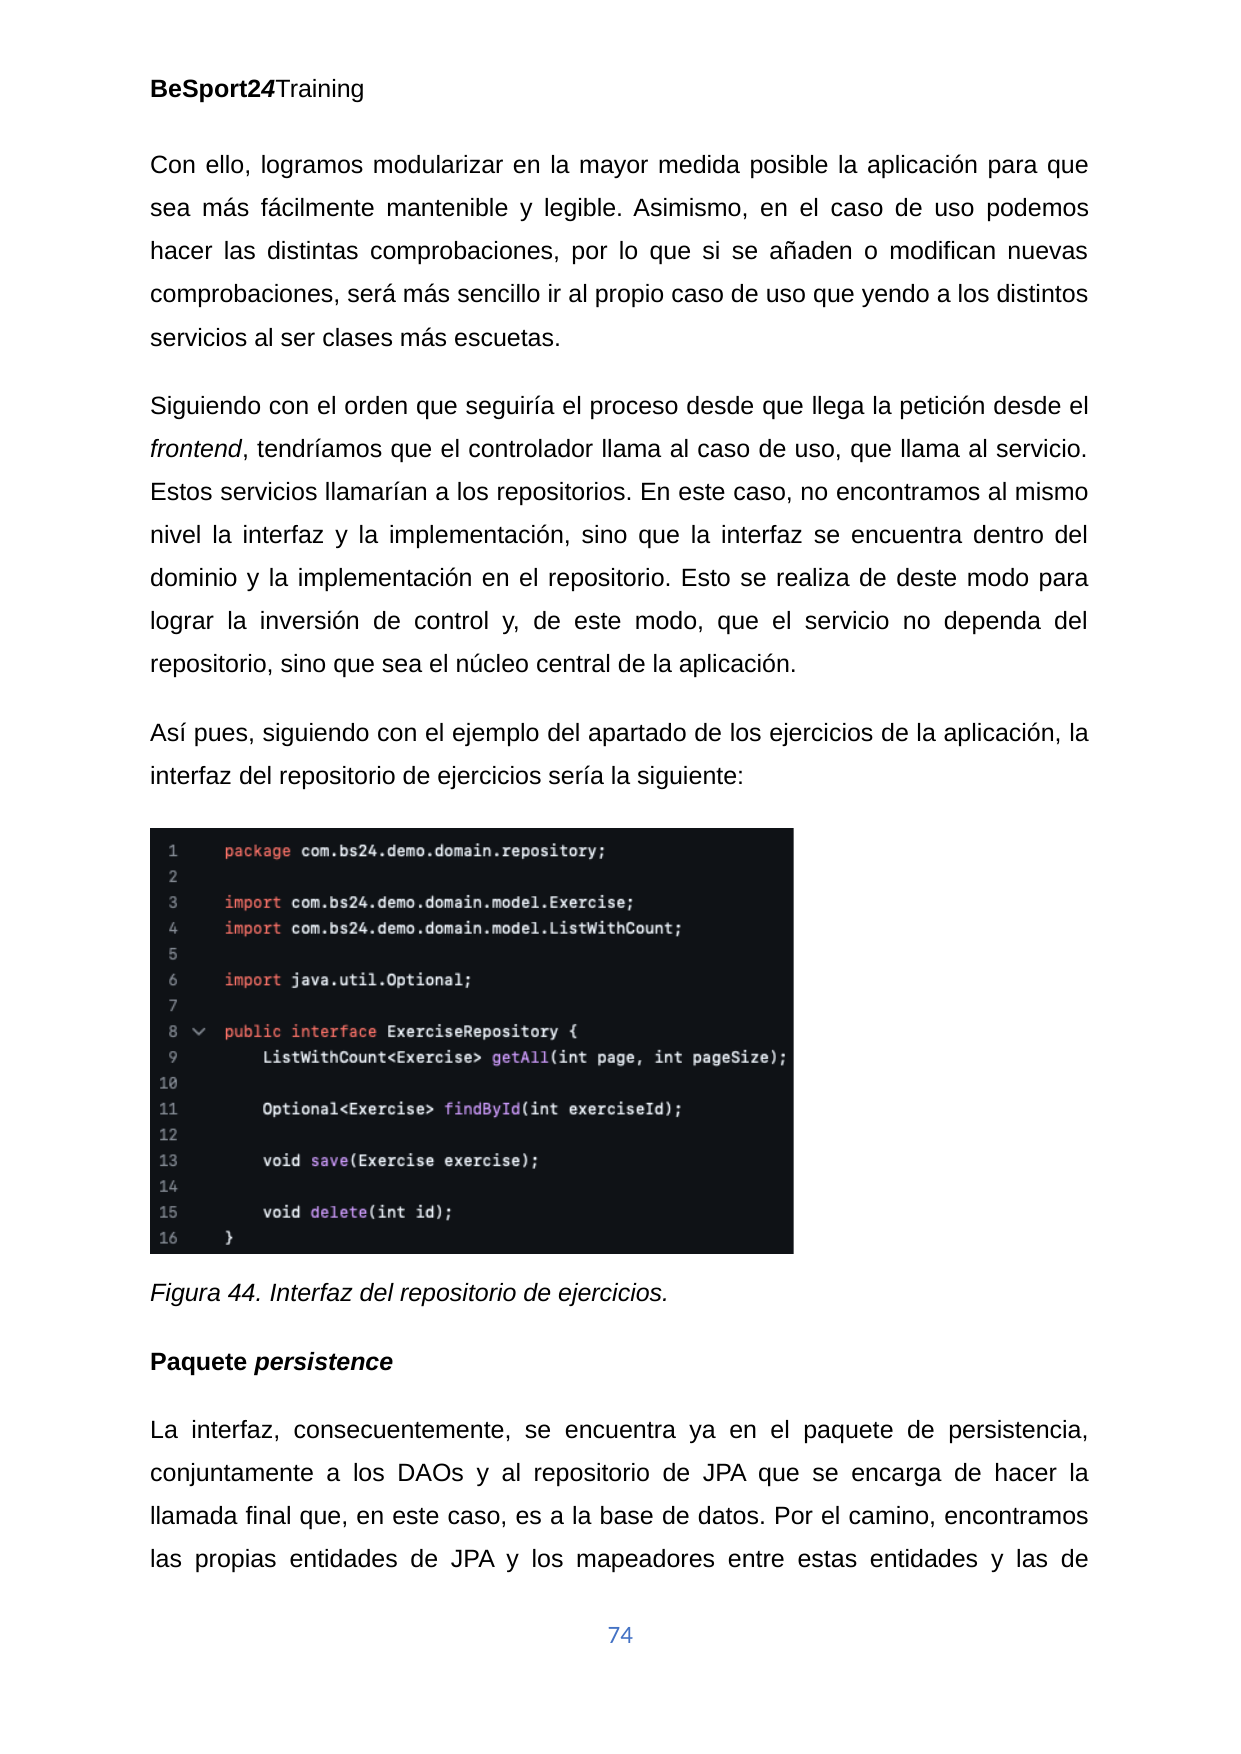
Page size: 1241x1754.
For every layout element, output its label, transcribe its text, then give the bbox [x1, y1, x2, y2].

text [150, 1415, 1090, 1573]
subtitle Con ello, logramos modularizar en la mayor medida posible la aplicación para que sea más fácilmente mantenible y legible. Asimismo, en el caso de uso podemos hacer las distintas comprobaciones, por lo que si se añaden o modifican nuevas comprobaciones, será más sencillo ir al propio caso de uso que yendo a los distintos servicios al ser clases más escuetas. [150, 150, 1090, 351]
text Figura 44. Interfaz del repositorio de ejercicios. [150, 1278, 1090, 1307]
subtitle Así pues, siguiendo con el ejemplo del apartado de los ejercicios de la aplicación, la interfaz del repositorio de ejercicios sería la siguiente: [150, 717, 1090, 789]
subtitle Siguiendo con el orden que seguiría el proceso desde que llega la petición desde el frontend, tendríamos que el controlador llama al caso de uso, que llama al servicio. Estos servicios llamarían a los repositorios. En este caso, no encontramos al mismo nivel la interfaz y la implementación, sino que la interfaz se encuentra dentro del dominio y la implementación en el repositorio. Esto se realiza de deste modo para lograr la inversión de control y, de este modo, que el servicio no dependa del repositorio, sino que sea el núcleo central de la aplicación. [150, 391, 1090, 678]
picture [150, 828, 794, 1254]
subtitle Paquete persistence [150, 1347, 1090, 1375]
